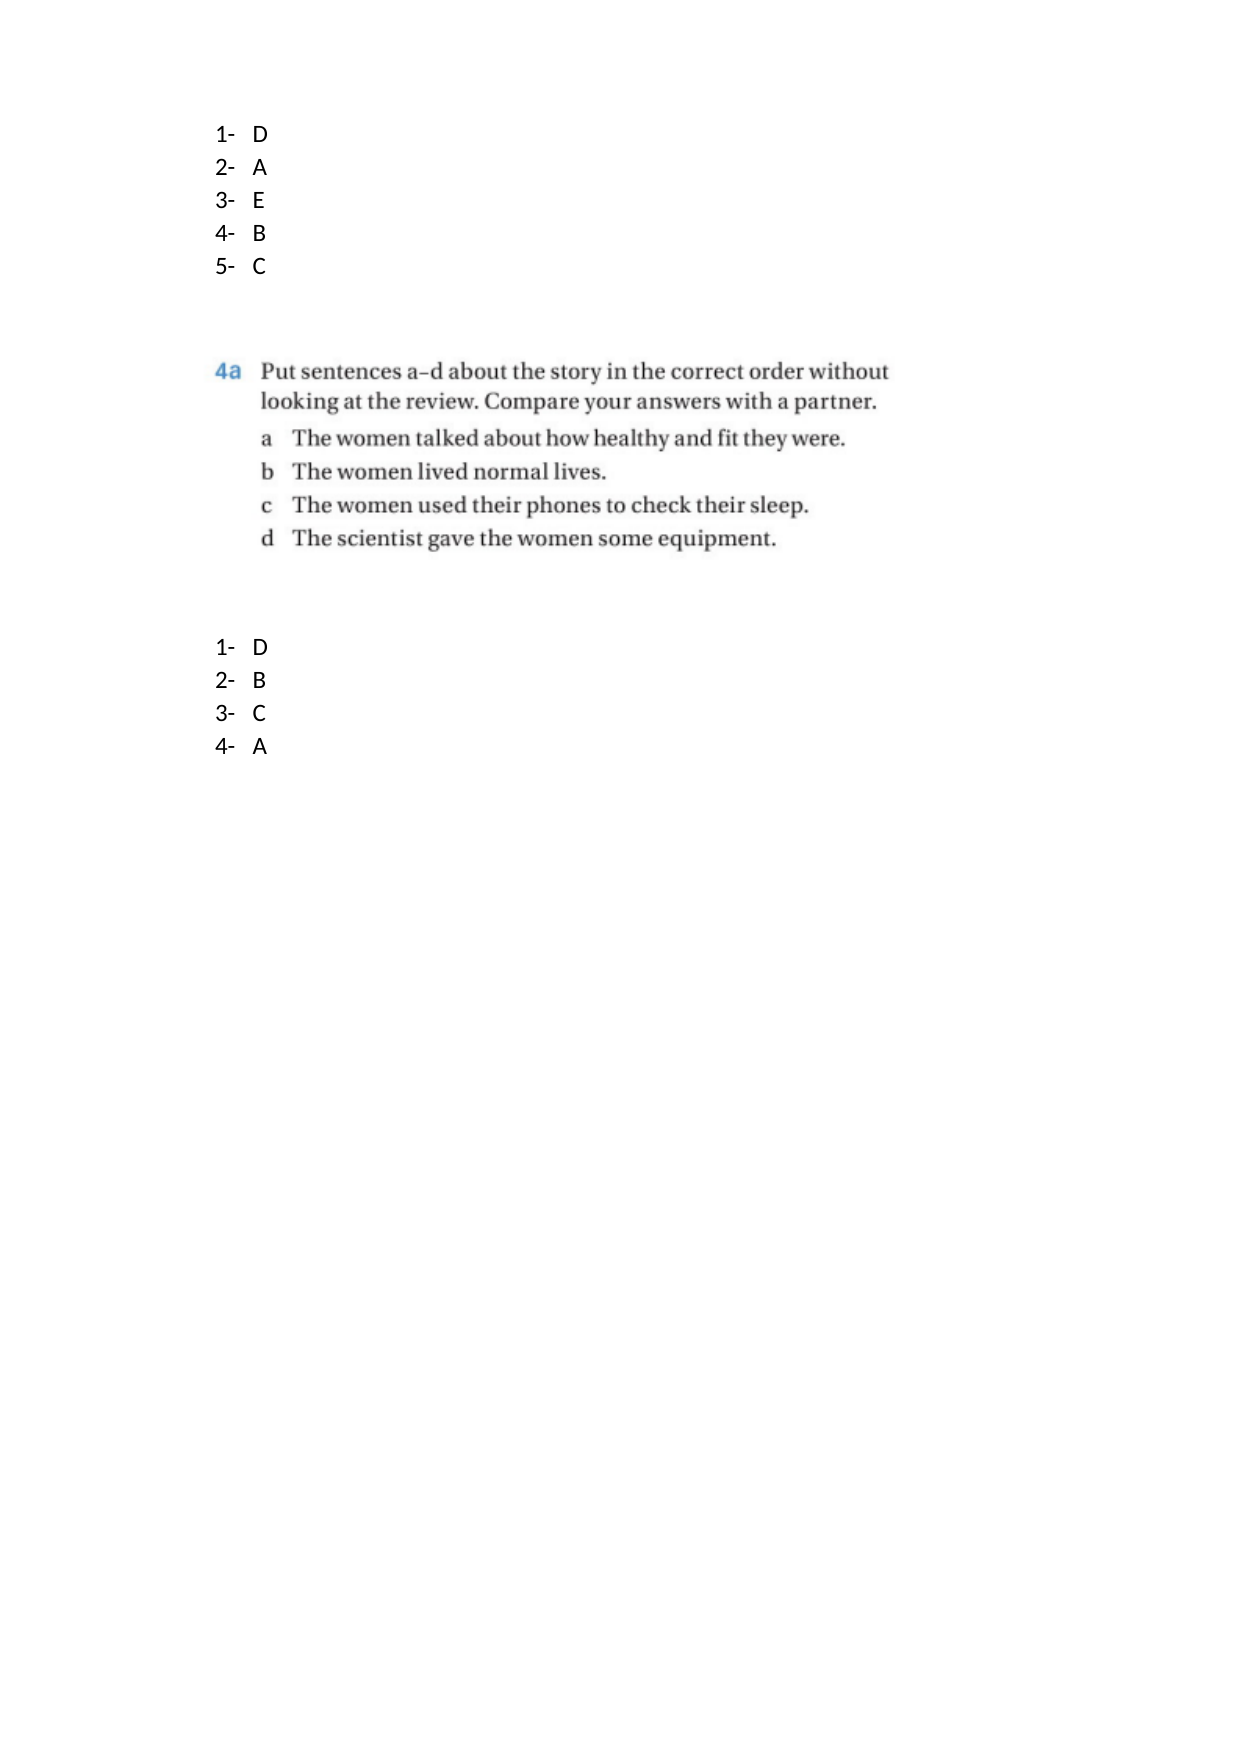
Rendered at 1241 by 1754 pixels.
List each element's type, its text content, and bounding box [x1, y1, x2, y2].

list C [215, 697, 1152, 728]
picture [177, 348, 923, 563]
list B [215, 217, 1152, 247]
list A [215, 151, 1152, 182]
list D [215, 118, 1152, 149]
list A [215, 730, 1152, 761]
list B [215, 664, 1152, 695]
list E [215, 184, 1152, 214]
list C [215, 250, 1152, 280]
list D [215, 631, 1152, 662]
